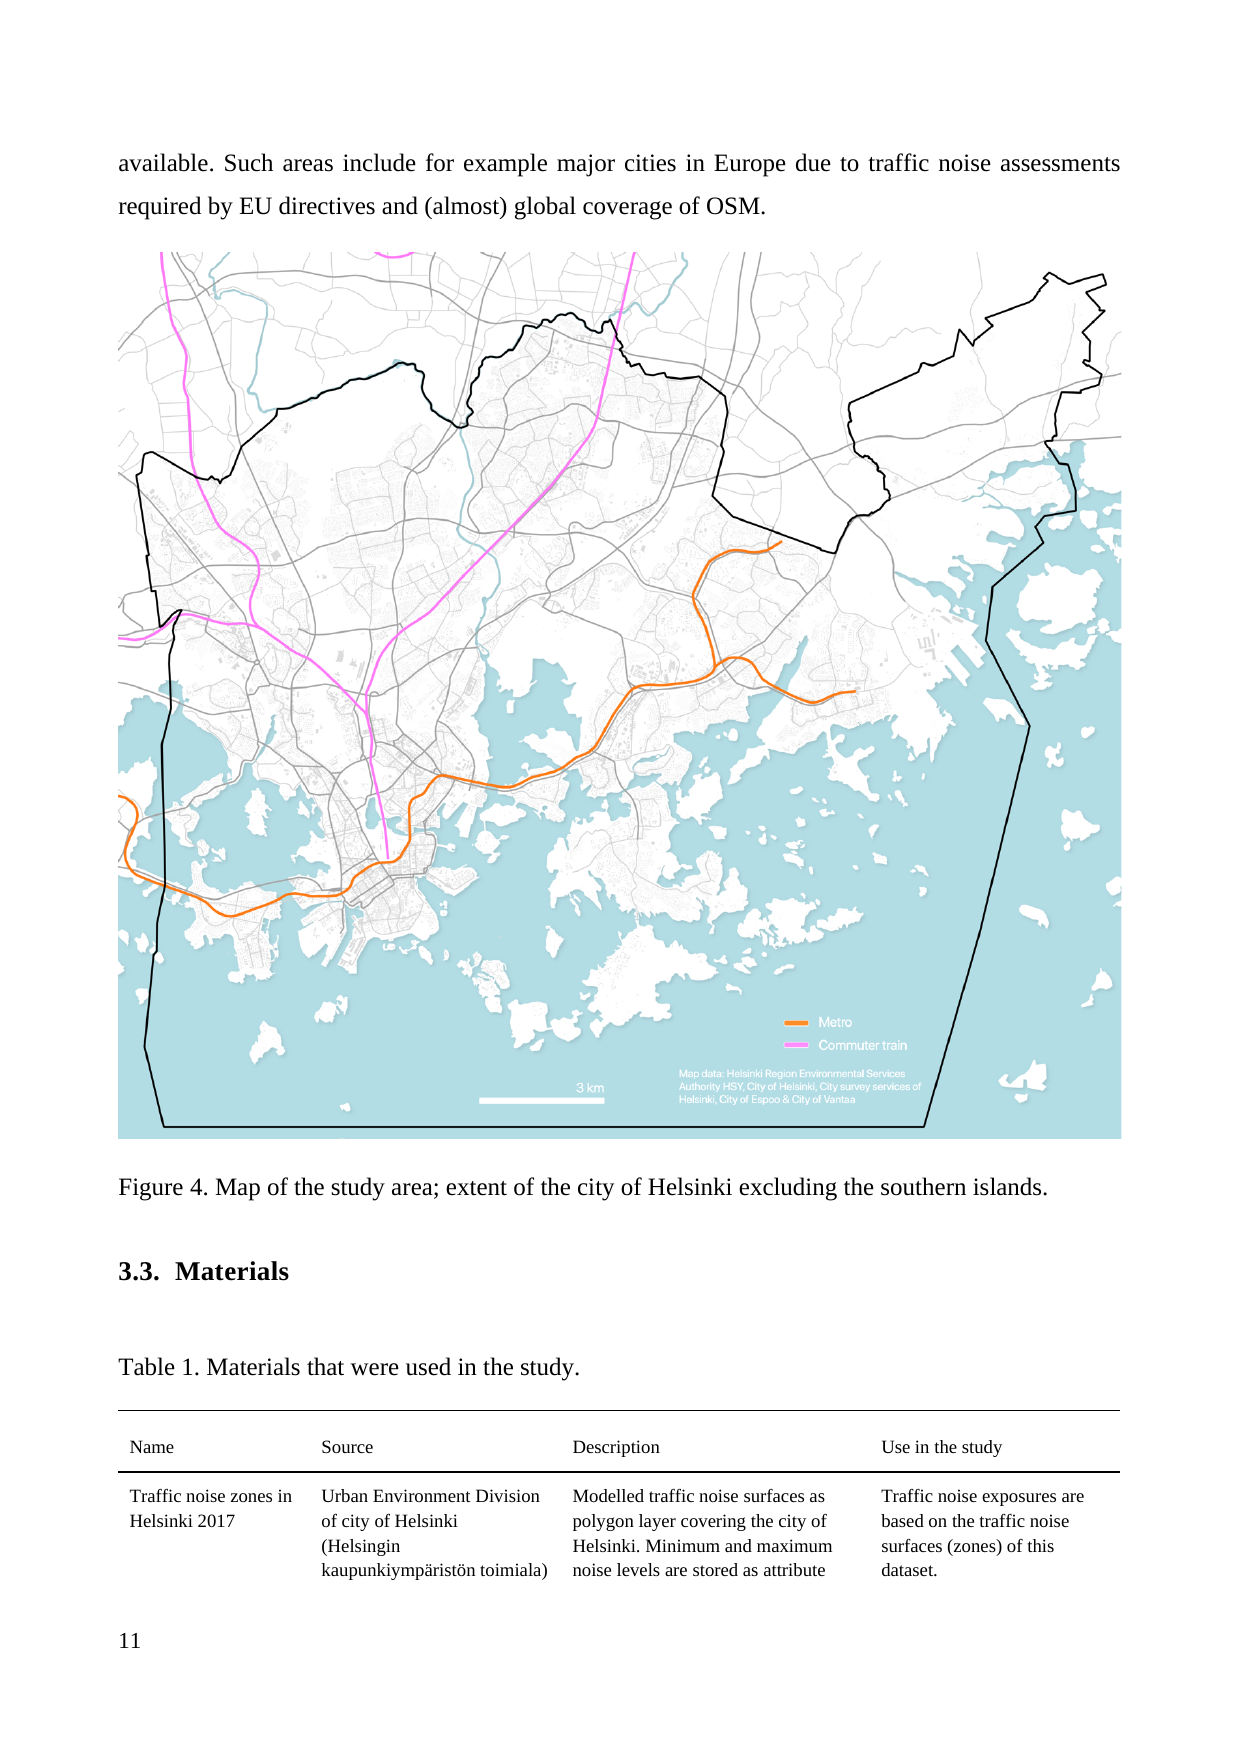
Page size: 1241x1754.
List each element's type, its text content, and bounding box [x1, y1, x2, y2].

table_header Description [561, 1411, 870, 1471]
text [118, 148, 1122, 219]
text Table 1. Materials that were used in the study. [118, 1352, 1122, 1380]
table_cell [870, 1473, 1120, 1598]
text Figure 4. Map of the study area; extent of the city of Helsinki excluding the southern islands. [118, 1172, 1122, 1201]
table_header Use in the study [870, 1411, 1120, 1471]
picture [118, 252, 1122, 1139]
table_header Name [118, 1411, 310, 1471]
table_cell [561, 1473, 870, 1598]
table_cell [118, 1473, 310, 1598]
table_header Source [310, 1411, 561, 1471]
subtitle Materials [118, 1255, 1122, 1286]
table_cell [310, 1473, 561, 1598]
